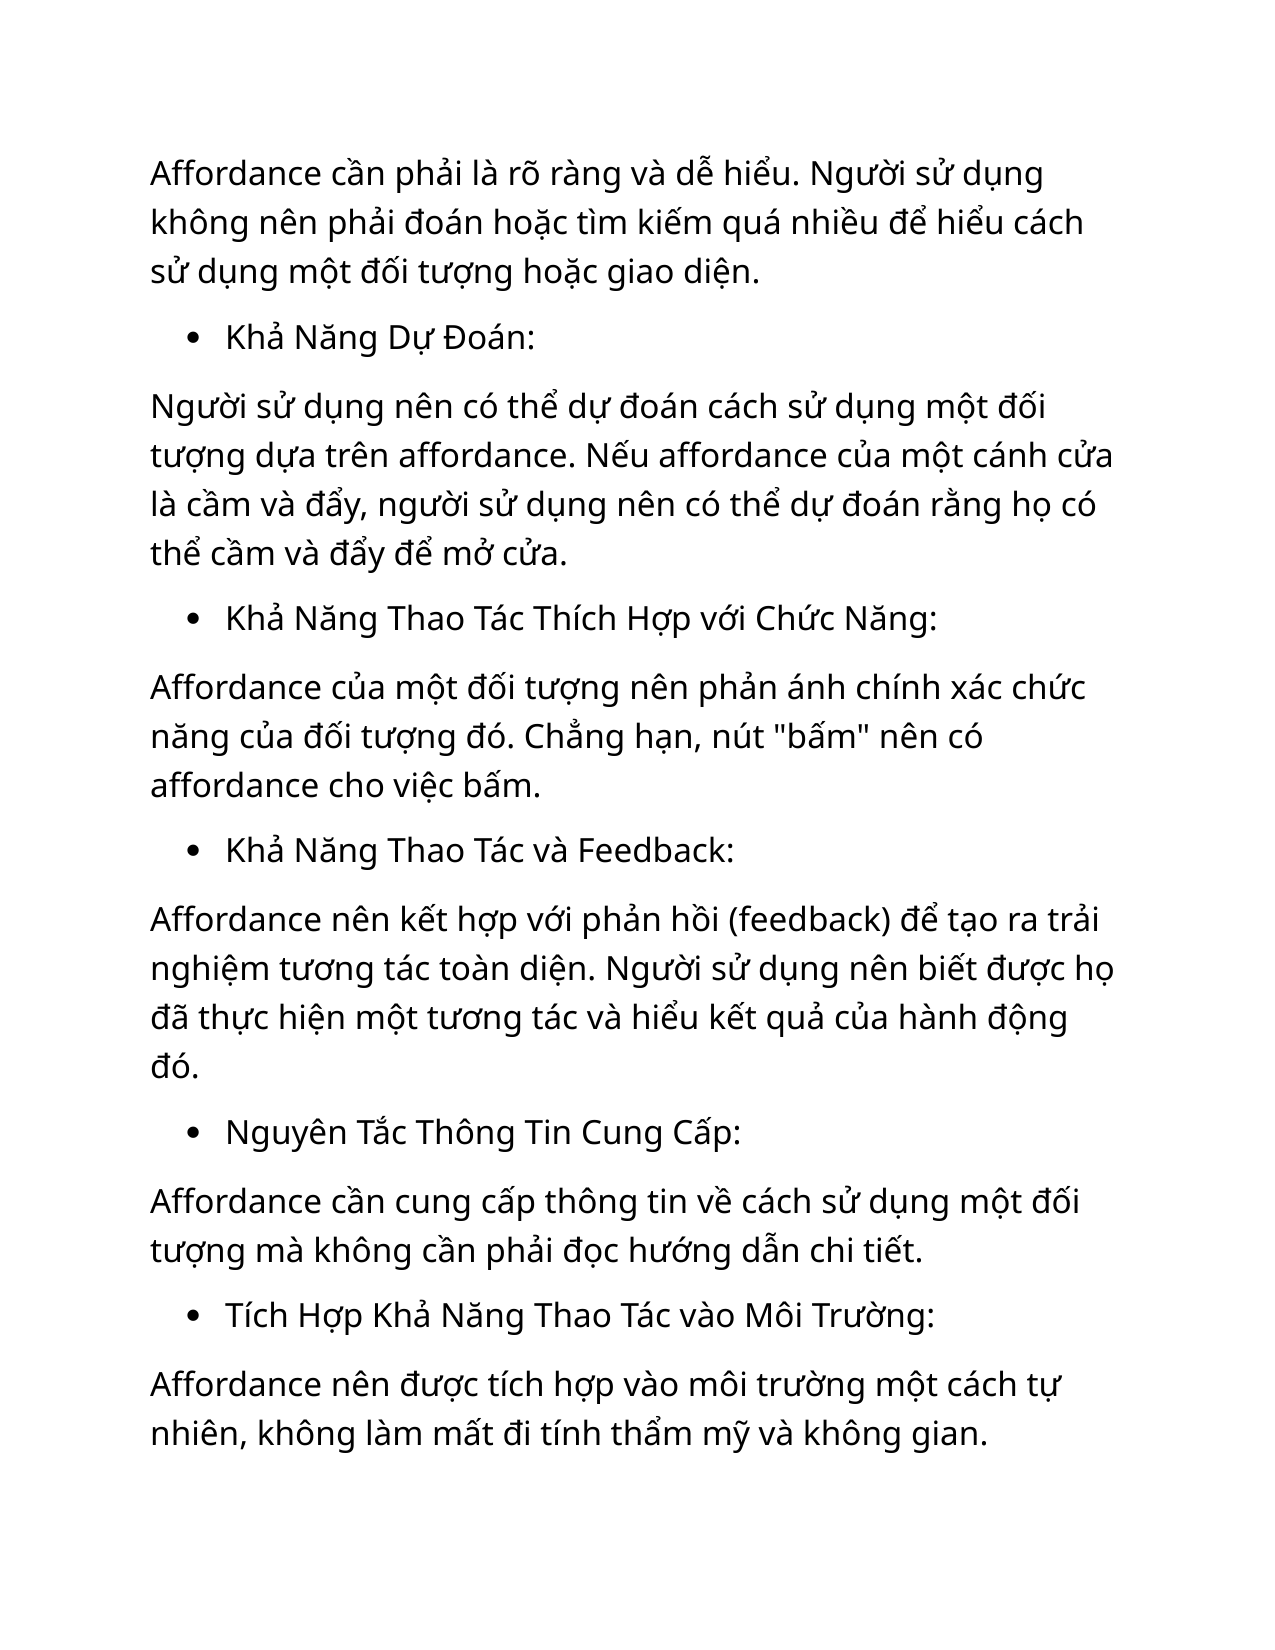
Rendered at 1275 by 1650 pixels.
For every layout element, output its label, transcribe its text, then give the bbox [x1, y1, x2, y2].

text Người sử dụng nên có thể dự đoán cách sử dụng một đối tượng dựa trên affordance. Nếu affordance của một cánh cửa là cầm và đẩy, người sử dụng nên có thể dự đoán rằng họ có thể cầm và đẩy để mở cửa. [150, 382, 1125, 575]
list Khả Năng Thao Tác Thích Hợp với Chức Năng: [187, 595, 1125, 640]
text Affordance cần cung cấp thông tin về cách sử dụng một đối tượng mà không cần phải đọc hướng dẫn chi tiết. [150, 1177, 1125, 1272]
text Affordance nên được tích hợp vào môi trường một cách tự nhiên, không làm mất đi tính thẩm mỹ và không gian. [150, 1361, 1125, 1455]
list Khả Năng Thao Tác và Feedback: [187, 827, 1125, 873]
text Affordance của một đối tượng nên phản ánh chính xác chức năng của đối tượng đó. Chẳng hạn, nút "bấm" nên có affordance cho việc bấm. [150, 664, 1125, 807]
list Tích Hợp Khả Năng Thao Tác vào Môi Trường: [187, 1292, 1125, 1337]
text Affordance cần phải là rõ ràng và dễ hiểu. Người sử dụng không nên phải đoán hoặc tìm kiếm quá nhiều để hiểu cách sử dụng một đối tượng hoặc giao diện. [150, 150, 1125, 293]
list Nguyên Tắc Thông Tin Cung Cấp: [187, 1109, 1125, 1154]
list Khả Năng Dự Đoán: [187, 313, 1125, 359]
text Affordance nên kết hợp với phản hồi (feedback) để tạo ra trải nghiệm tương tác toàn diện. Người sử dụng nên biết được họ đã thực hiện một tương tác và hiểu kết quả của hành động đó. [150, 896, 1125, 1088]
